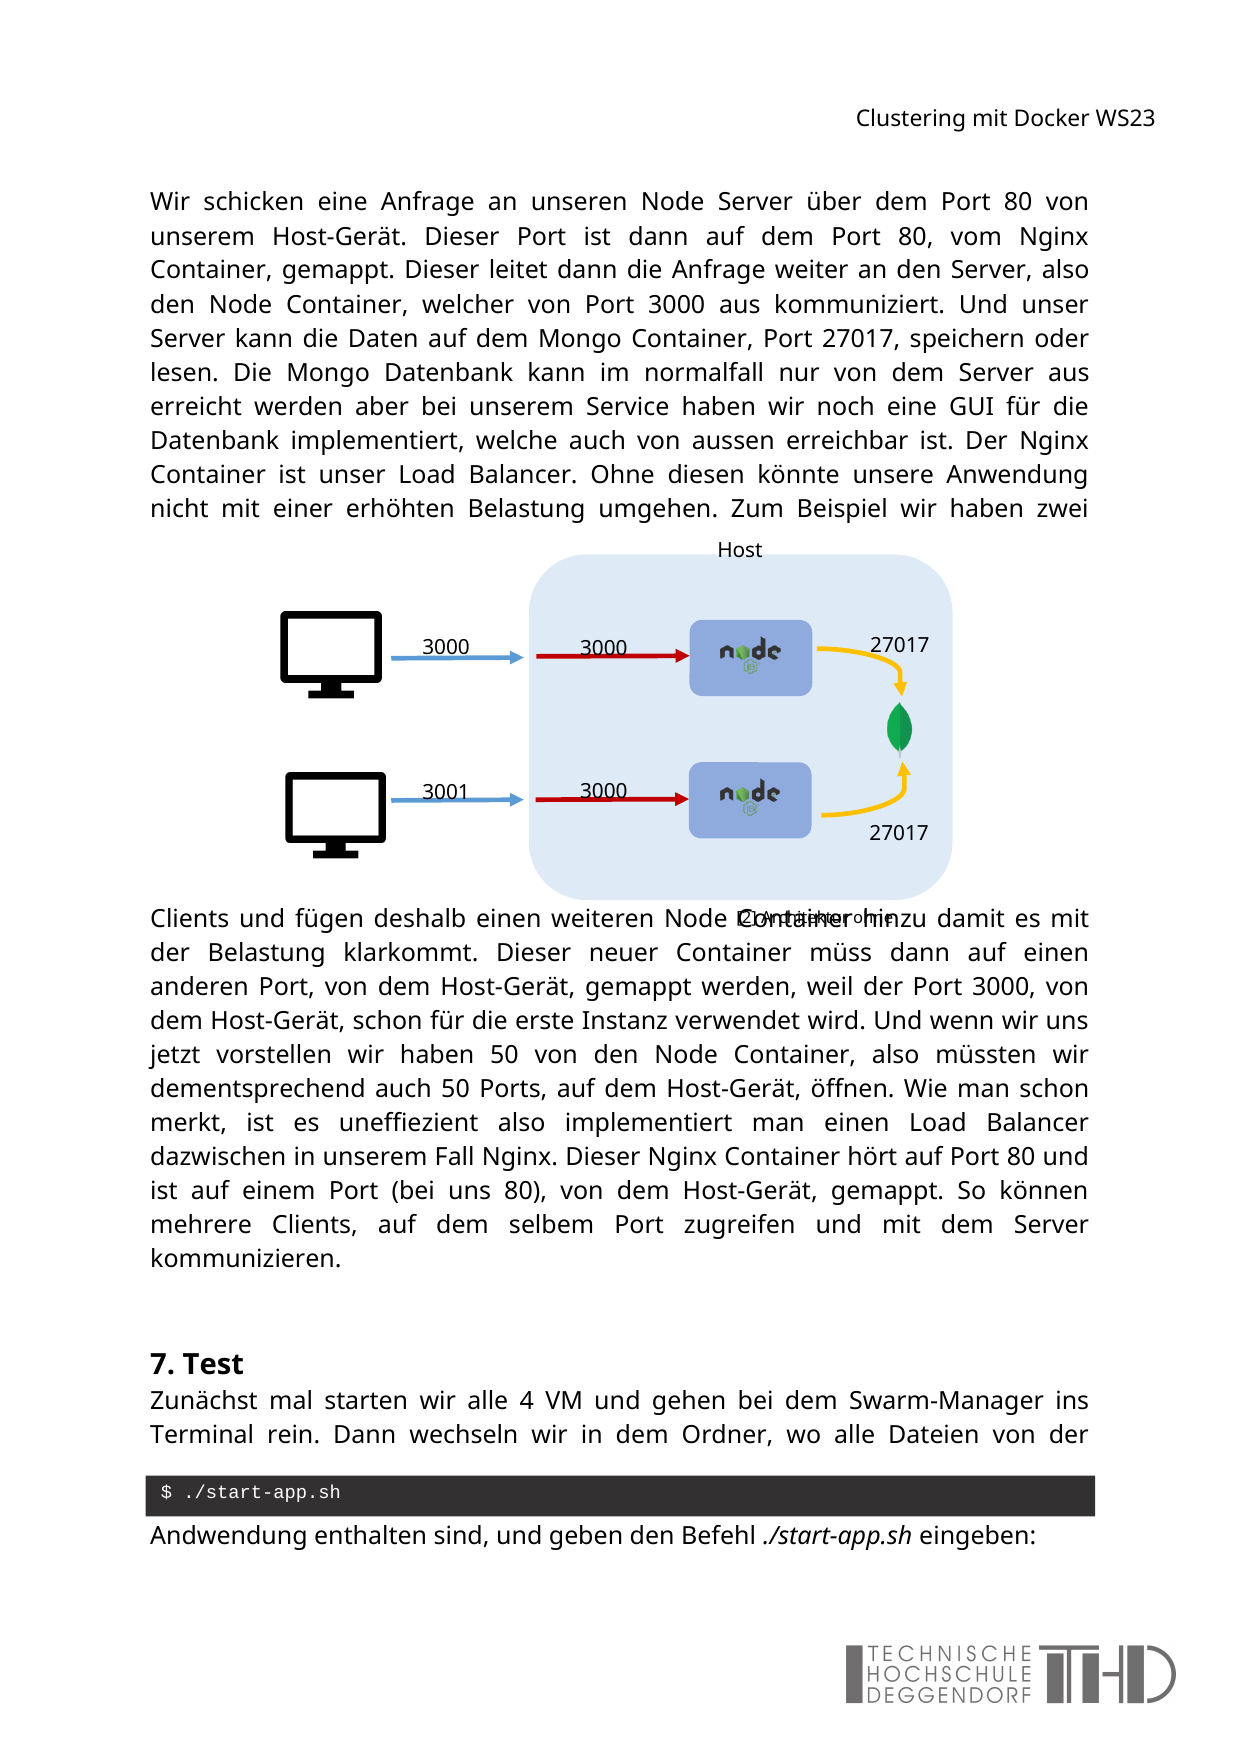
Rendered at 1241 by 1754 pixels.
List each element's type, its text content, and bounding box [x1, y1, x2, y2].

text Zunächst mal starten wir alle 4 VM und gehen bei dem Swarm-Manager ins Terminal rein. Dann wechseln wir in dem Ordner, wo alle Dateien von der Andwendung enthalten sind, und geben den Befehl ./start-app.sh eingeben: [150, 1517, 1090, 1552]
picture [720, 636, 781, 674]
text Wir schicken eine Anfrage an unseren Node Server über dem Port 80 von unserem Host-Gerät. Dieser Port ist dann auf dem Port 80, vom Nginx Container, gemappt. Dieser leitet dann die Anfrage weiter an den Server, also den Node Container, welcher von Port 3000 aus kommuniziert. Und unser Server kann die Daten auf dem Mongo Container, Port 27017, speichern oder lesen. Die Mongo Datenbank kann im normalfall nur von dem Server aus erreicht werden aber bei unserem Service haben wir noch eine GUI für die Datenbank implementiert, welche auch von aussen erreichbar ist. Der Nginx Container ist unser Load Balancer. Ohne diesen könnte unsere Anwendung nicht mit einer erhöhten Belastung umgehen. Zum Beispiel wir haben zwei Clients und fügen deshalb einen weiteren Node Container hinzu damit es mit der Belastung klarkommt. Dieser neuer Container müss dann auf einen anderen Port, von dem Host-Gerät, gemappt werden, weil der Port 3000, von dem Host-Gerät, schon für die erste Instanz verwendet wird. Und wenn wir uns jetzt vorstellen wir haben 50 von den Node Container, also müssten wir dementsprechend auch 50 Ports, auf dem Host-Gerät, öffnen. Wie man schon merkt, ist es uneffiezient also implementiert man einen Load Balancer dazwischen in unserem Fall Nginx. Dieser Nginx Container hört auf Port 80 und ist auf einem Port (bei uns 80), von dem Host-Gerät, gemappt. So können mehrere Clients, auf dem selbem Port zugreifen und mit dem Server kommunizieren. [150, 184, 1090, 1275]
picture [270, 593, 392, 716]
picture [720, 778, 780, 816]
picture [841, 1636, 1183, 1711]
text Zunächst mal starten wir alle 4 VM und gehen bei dem Swarm-Manager ins Terminal rein. Dann wechseln wir in dem Ordner, wo alle Dateien von der Andwendung enthalten sind, und geben den Befehl ./start-app.sh eingeben: [150, 1383, 1090, 1475]
text 7. Test [150, 1343, 1090, 1383]
picture [275, 754, 396, 876]
picture [885, 700, 918, 759]
